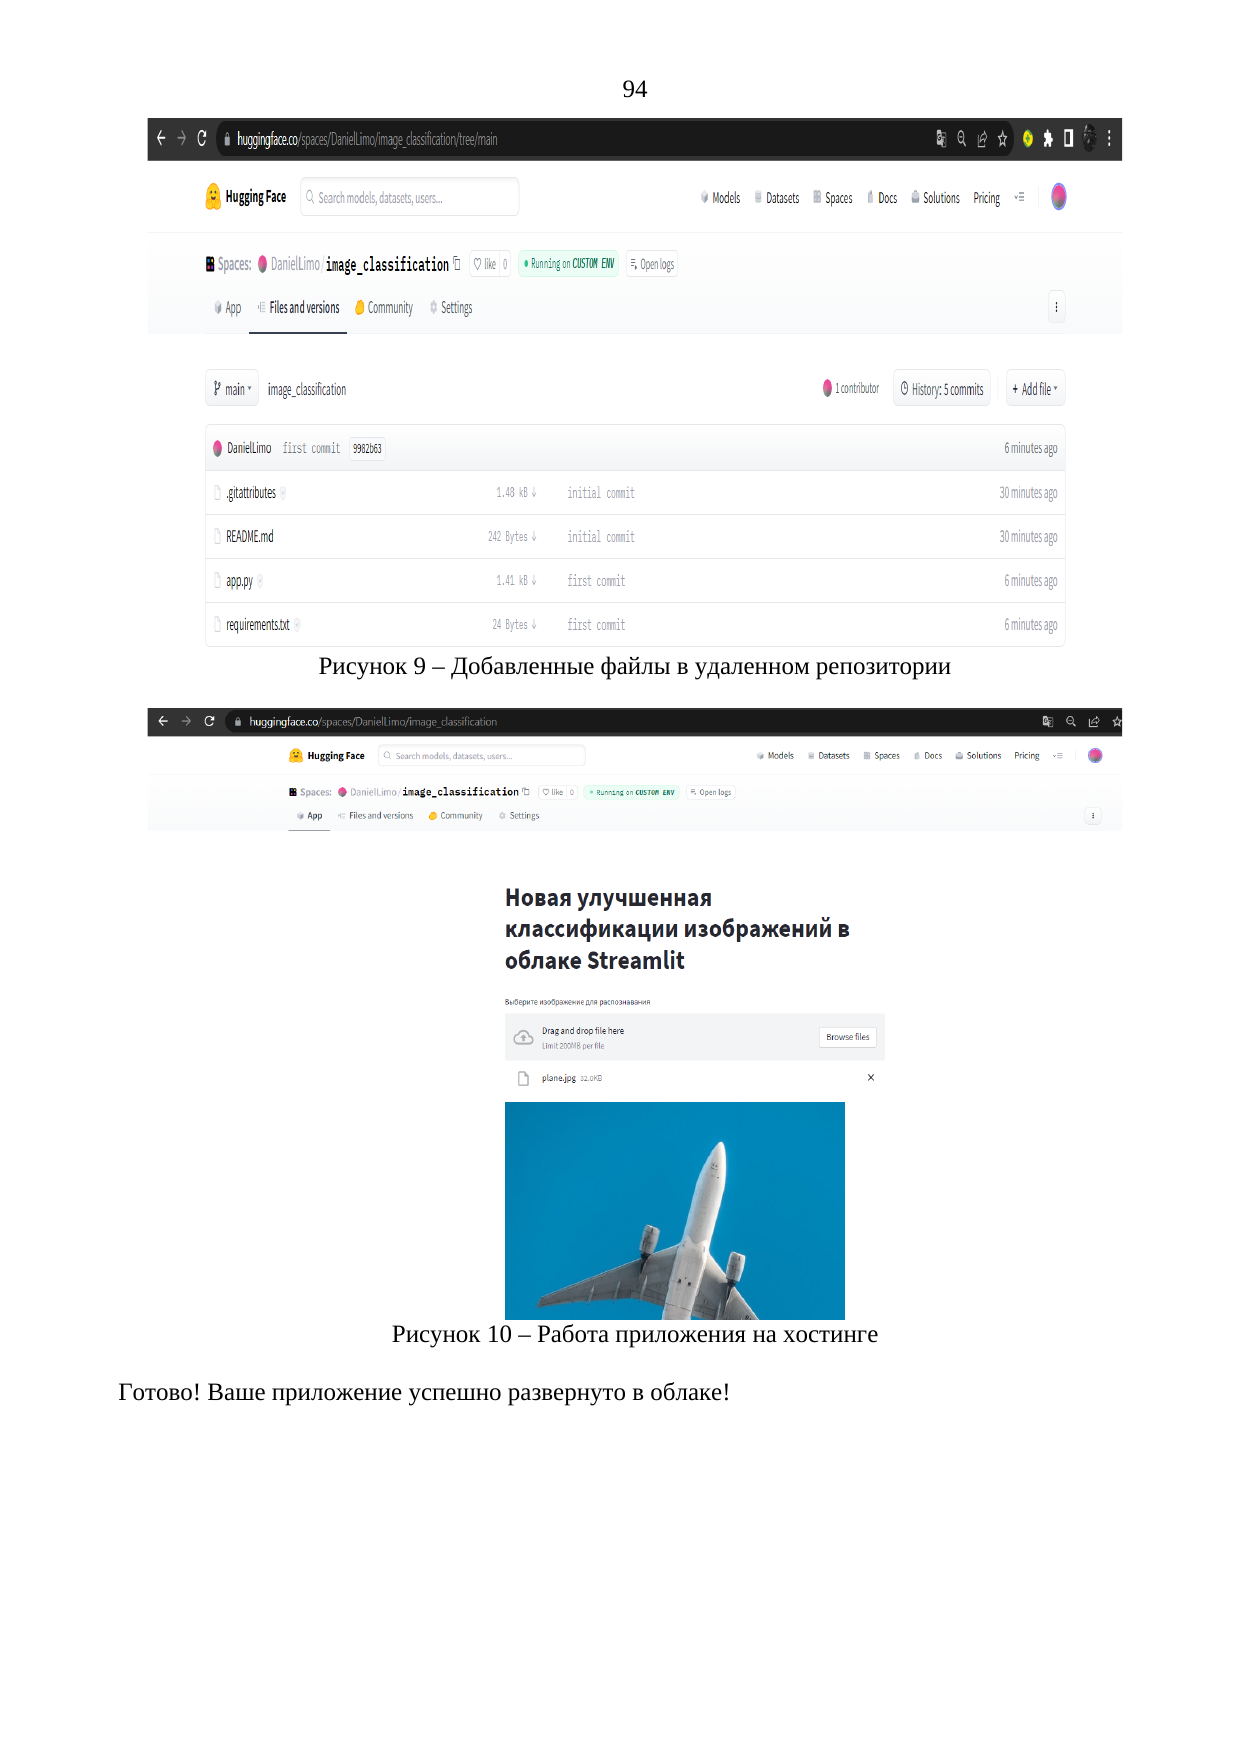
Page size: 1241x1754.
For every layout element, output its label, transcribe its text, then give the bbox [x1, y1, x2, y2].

text Готово! Ваше приложение успешно развернуто в облаке! [118, 1377, 1152, 1406]
picture [537, 1141, 759, 1320]
text Рисунок 9 – Добавленные файлы в удаленном репозитории [118, 651, 1152, 680]
picture [147, 118, 1123, 651]
text Рисунок 10 – Работа приложения на хостинге [118, 1319, 1152, 1348]
picture [147, 708, 1123, 1320]
